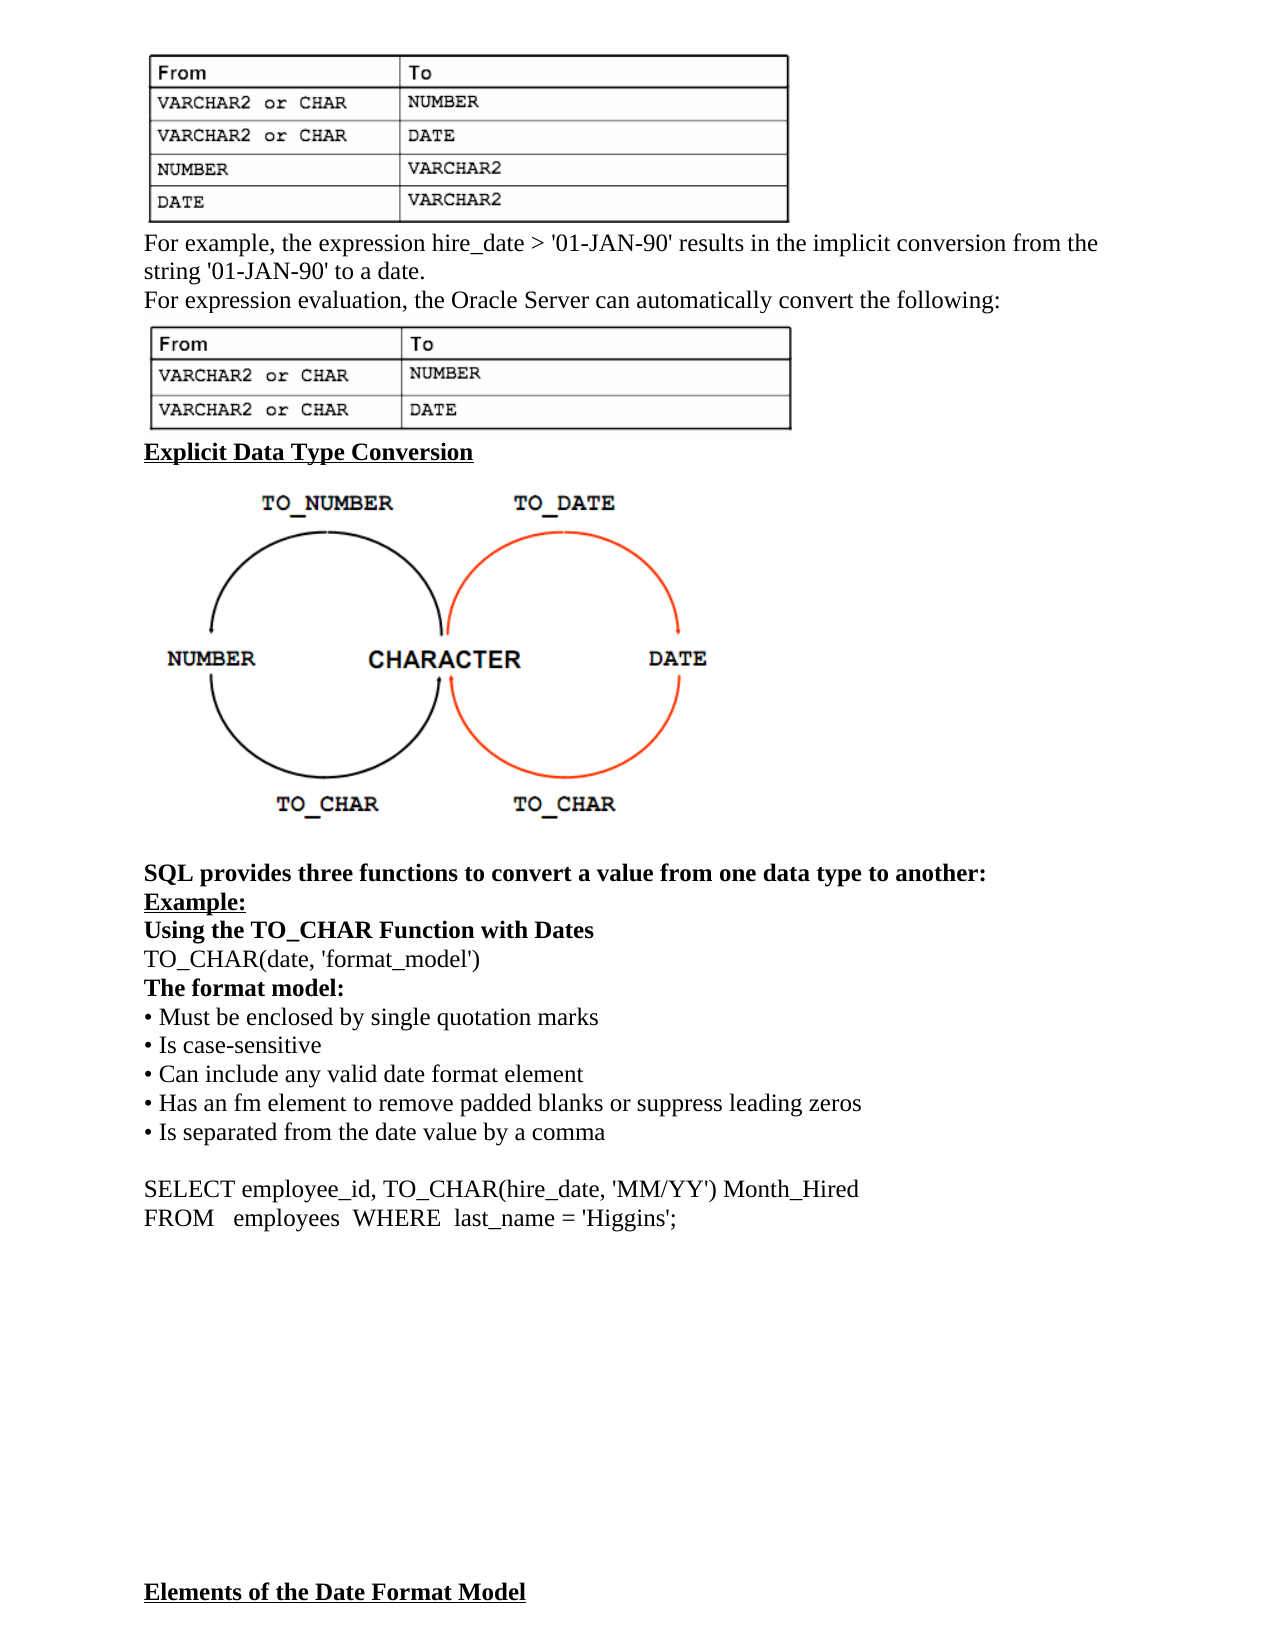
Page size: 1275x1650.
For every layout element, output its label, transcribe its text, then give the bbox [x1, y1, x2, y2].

text SQL provides three functions to convert a value from one data type to another: [143, 858, 1144, 887]
text SELECT employee_id, TO_CHAR(hire_date, 'MM/YY') Month_Hired [143, 1174, 1144, 1203]
text • Can include any valid date format element [143, 1059, 1144, 1088]
text TO_CHAR(date, 'format_model') [143, 944, 1144, 973]
text Using the TO_CHAR Function with Dates [143, 916, 1144, 944]
text • Must be enclosed by single quotation marks [143, 1002, 1144, 1031]
text Example: [143, 887, 1144, 916]
text • Is case-sensitive [143, 1031, 1144, 1059]
picture [143, 313, 797, 437]
text FROM employees WHERE last_name = 'Higgins'; [143, 1203, 1144, 1232]
text Elements of the Date Format Model [143, 1577, 1144, 1606]
picture [143, 465, 720, 830]
text • Is separated from the date value by a comma [143, 1117, 1144, 1146]
text Explicit Data Type Conversion [143, 437, 1144, 466]
text The format model: [143, 973, 1144, 1002]
text For example, the expression hire_date > '01-JAN-90' results in the implicit conversion from the string '01-JAN-90' to a date. [143, 228, 1144, 285]
text For expression evaluation, the Oracle Server can automatically convert the following: [143, 285, 1144, 314]
text • Has an fm element to remove padded blanks or suppress leading zeros [143, 1088, 1144, 1117]
picture [143, 47, 792, 228]
